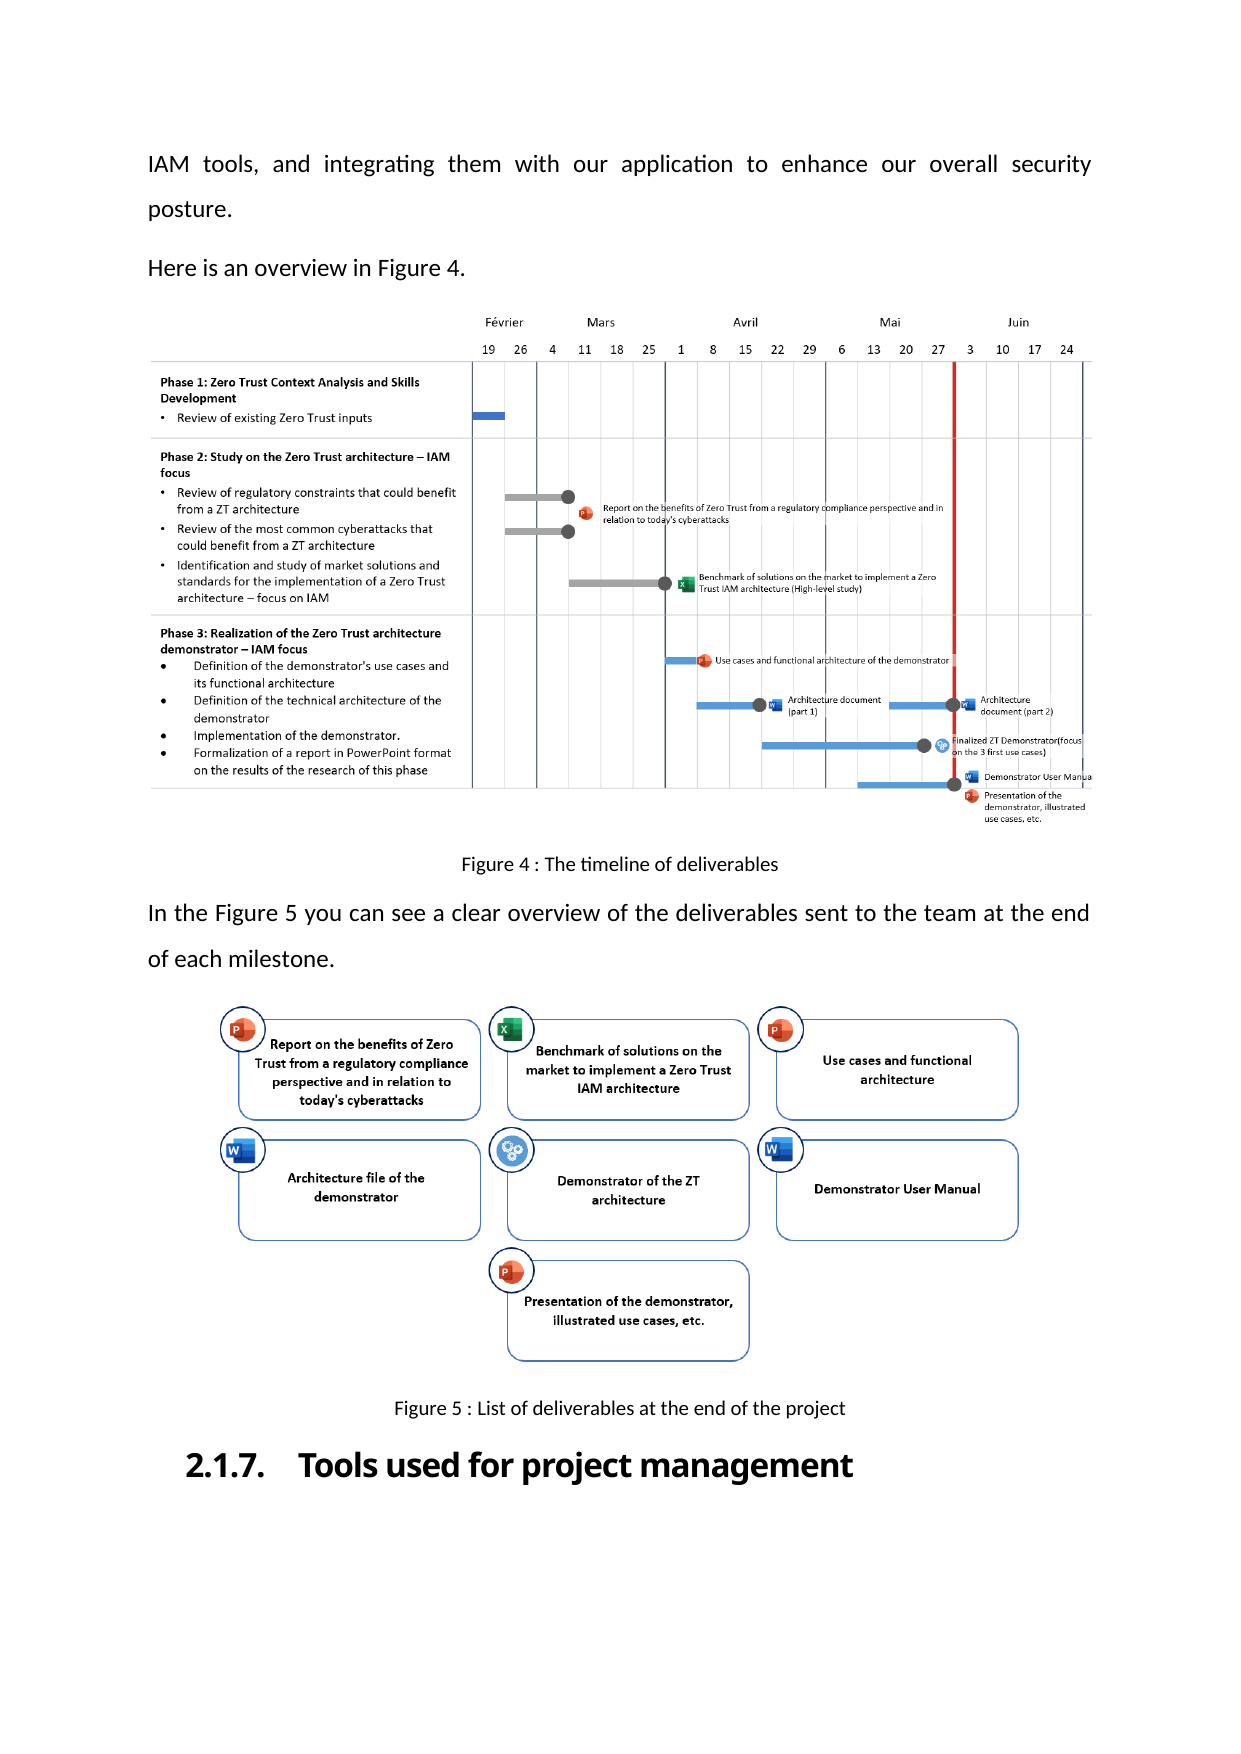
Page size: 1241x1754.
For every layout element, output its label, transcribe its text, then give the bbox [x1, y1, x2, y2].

picture [148, 310, 1093, 824]
text Figure 4 : The timeline of deliverables [148, 851, 1092, 876]
text Here is an overview in Figure 4. [148, 252, 1092, 282]
picture [212, 1001, 1028, 1368]
text In the Figure 5 you can see a clear overview of the deliverables sent to the team at the end of each milestone. [148, 897, 1092, 973]
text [148, 148, 1092, 224]
text Figure 5 : List of deliverables at the end of the project [148, 1395, 1092, 1421]
subtitle Tools used for project management [185, 1441, 1092, 1487]
